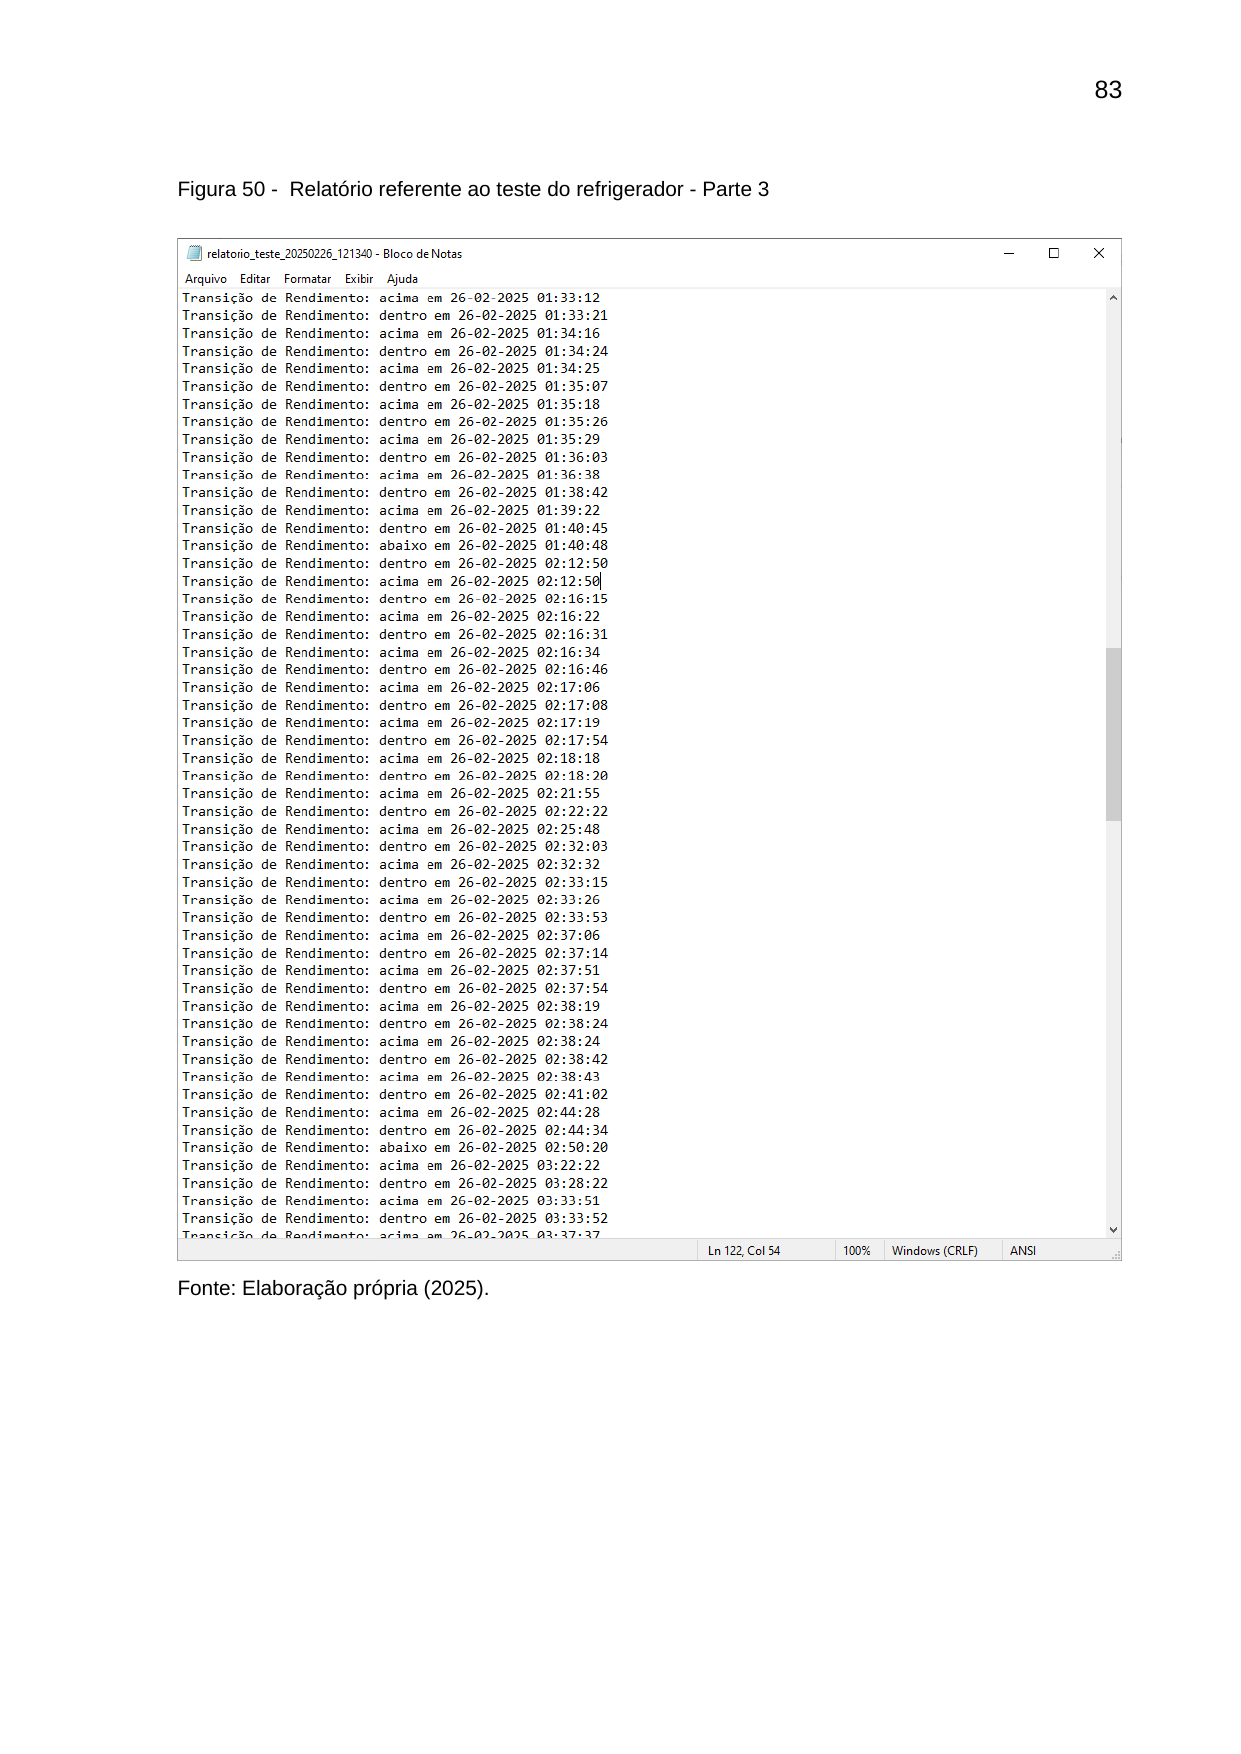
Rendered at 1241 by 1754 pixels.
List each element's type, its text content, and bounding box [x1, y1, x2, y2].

subtitle Figura 50 - Relatório referente ao teste do refrigerador - Parte 3 [177, 177, 1122, 201]
text Fonte: Elaboração própria (2025). [177, 1275, 1122, 1299]
picture [177, 238, 1122, 1261]
